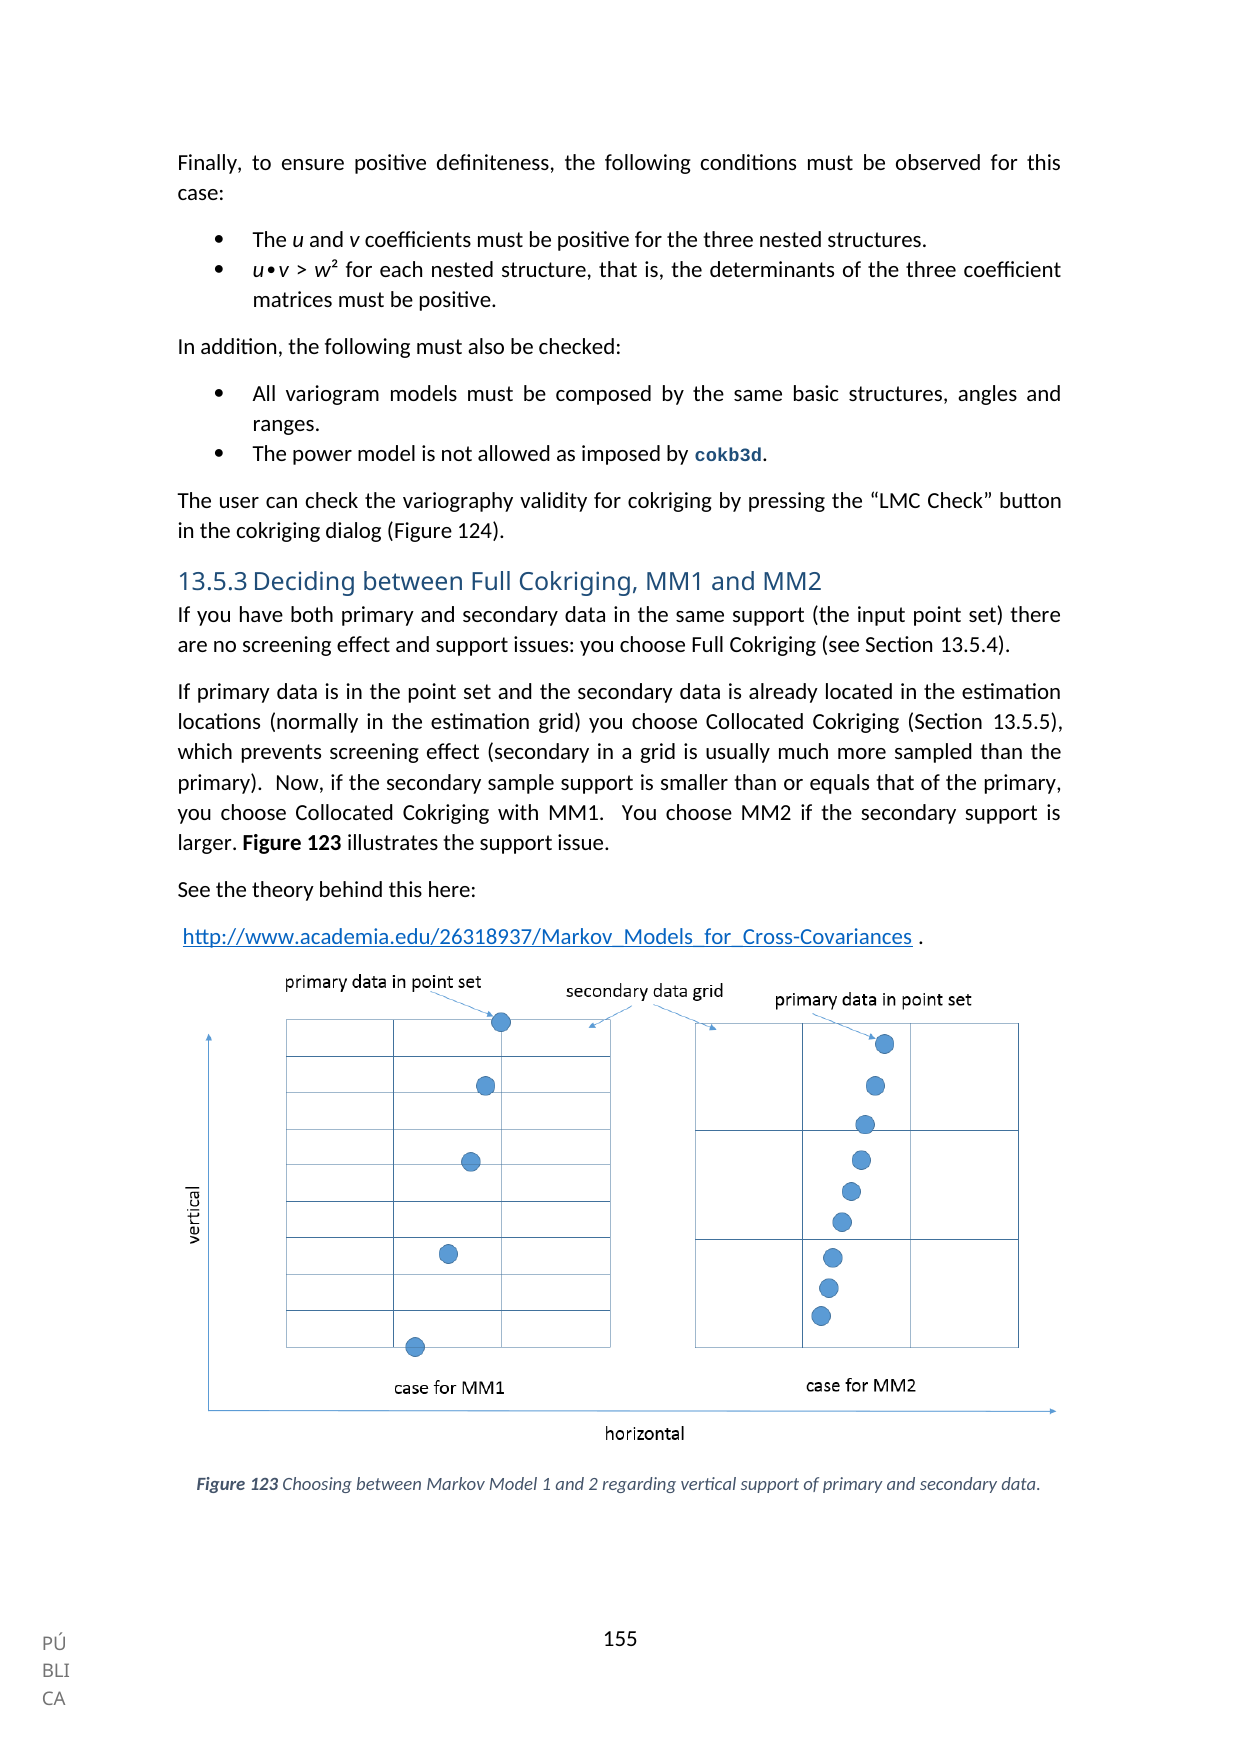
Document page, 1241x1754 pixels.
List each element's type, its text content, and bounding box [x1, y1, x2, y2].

text Finally, to ensure positive definiteness, the following conditions must be observed for this case: [177, 148, 1063, 206]
list The u and v coefficients must be positive for the three nested structures. [215, 225, 1063, 253]
picture [177, 968, 1064, 1454]
text In addition, the following must also be checked: [177, 332, 1063, 360]
subtitle Deciding between Full Cokriging, MM1 and MM2 [177, 563, 1063, 597]
text If you have both primary and secondary data in the same support (the input point set) there are no screening effect and support issues: you choose Full Cokriging (see Section 13.5.4). [177, 600, 1063, 658]
text http://www.academia.edu/26318937/Markov_Models_for_Cross-Covariances . [177, 922, 1063, 950]
text See the theory behind this here: [177, 875, 1063, 903]
list All variogram models must be composed by the same basic structures, angles and ranges. [215, 379, 1063, 437]
list u∙v > w² for each nested structure, that is, the determinants of the three coefficient matrices must be positive. [215, 255, 1063, 313]
list The power model is not allowed as imposed by cokb3d. [215, 439, 1063, 467]
